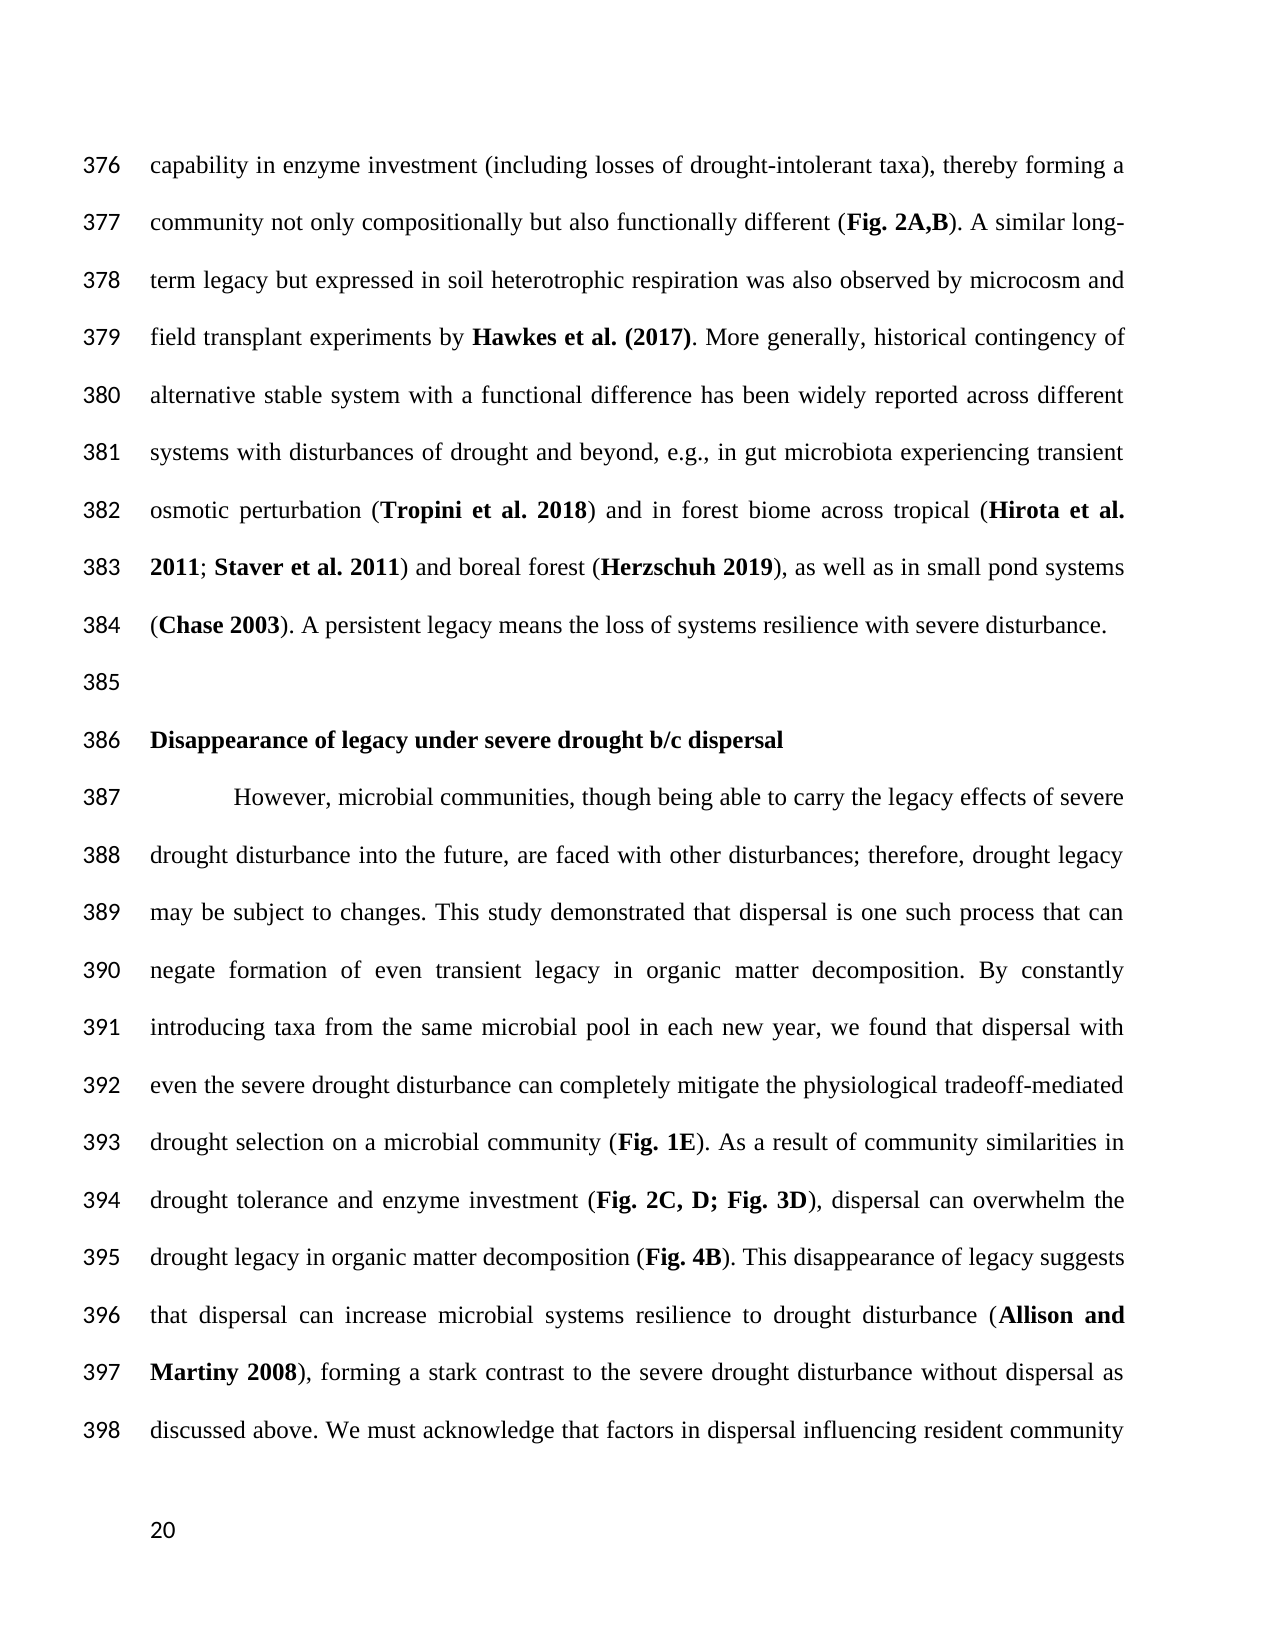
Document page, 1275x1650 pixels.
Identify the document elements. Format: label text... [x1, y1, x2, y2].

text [150, 150, 1125, 639]
text Disappearance of legacy under severe drought b/c dispersal [150, 725, 1125, 754]
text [150, 782, 1125, 1444]
